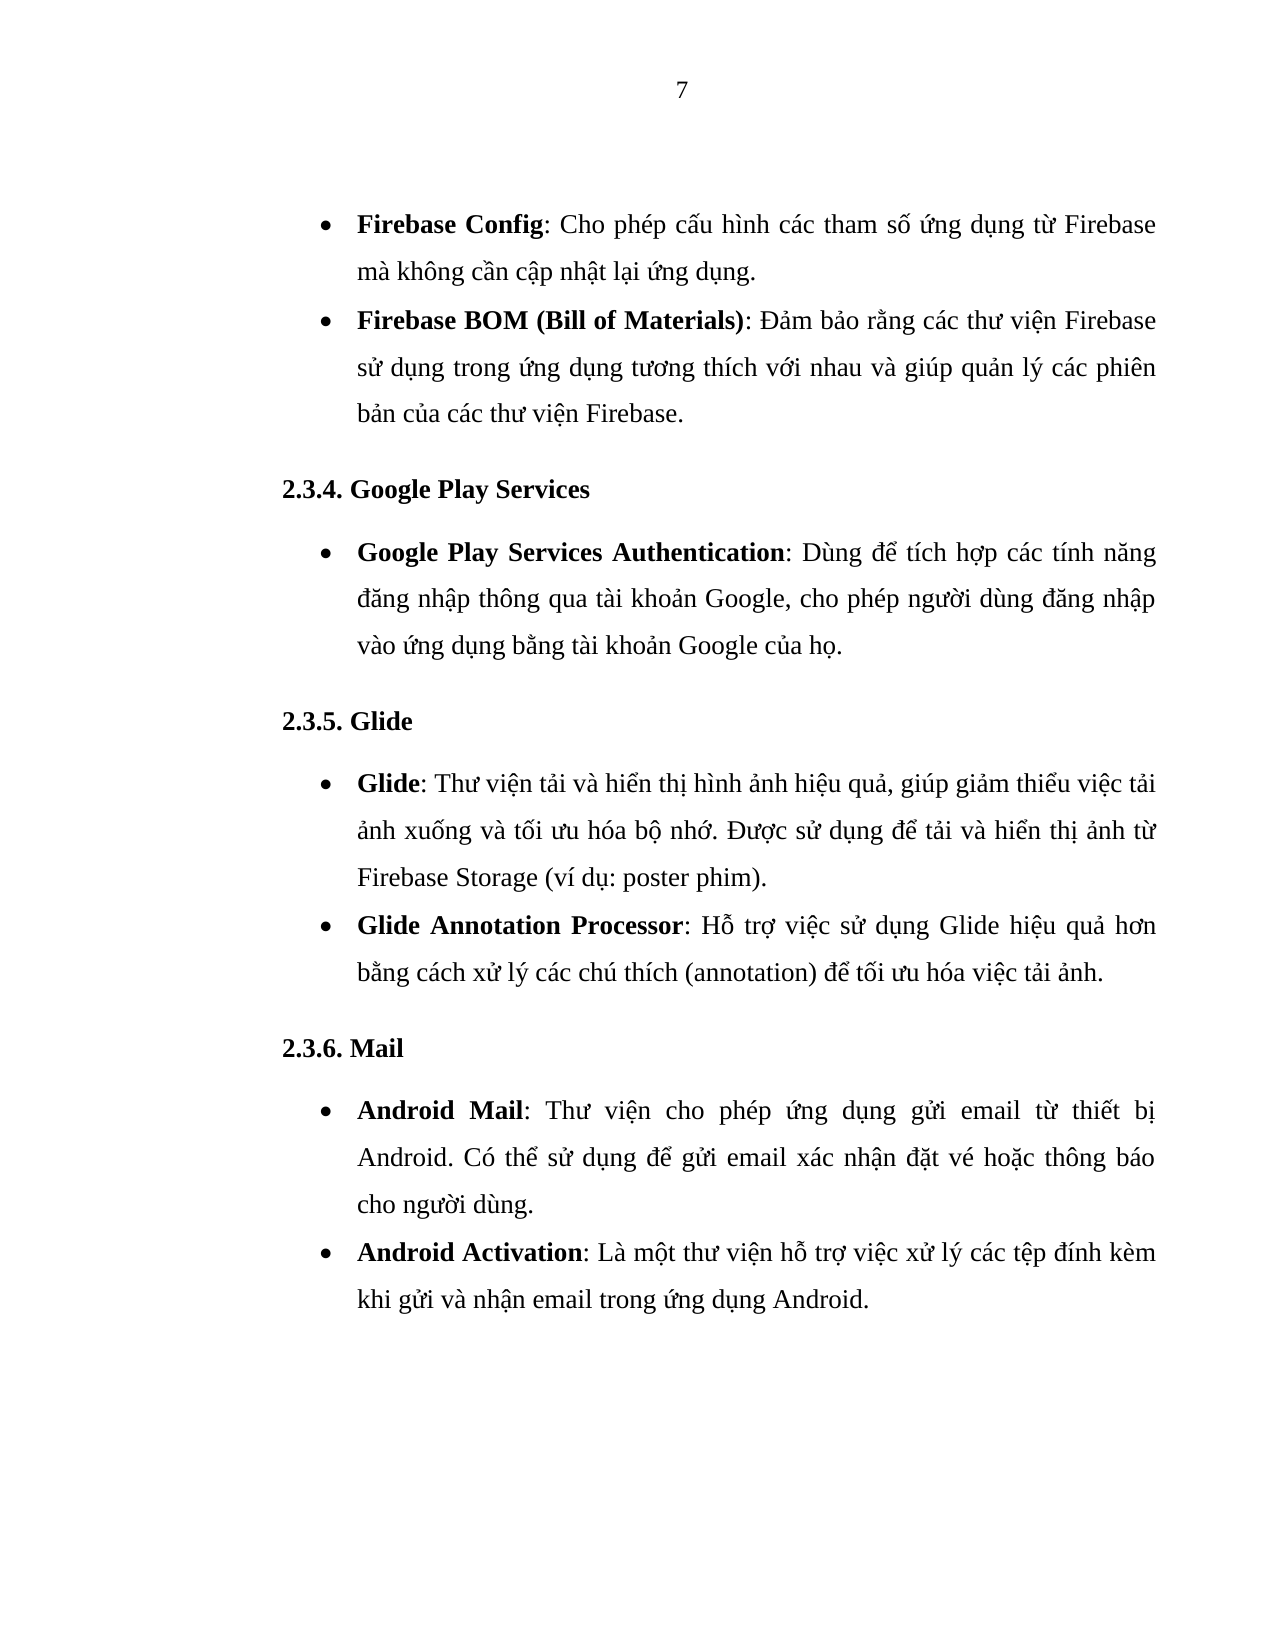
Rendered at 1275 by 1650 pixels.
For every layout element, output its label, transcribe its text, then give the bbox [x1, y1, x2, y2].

subtitle 2.3.6. Mail [207, 1032, 1157, 1063]
list Firebase Config: Cho phép cấu hình các tham số ứng dụng từ Firebase mà không cần cập nhật lại ứng dụng. [319, 207, 1157, 287]
subtitle 2.3.4. Google Play Services [207, 473, 1157, 504]
list Google Play Services Authentication: Dùng để tích hợp các tính năng đăng nhập thông qua tài khoản Google, cho phép người dùng đăng nhập vào ứng dụng bằng tài khoản Google của họ. [319, 534, 1157, 660]
list Android Mail: Thư viện cho phép ứng dụng gửi email từ thiết bị Android. Có thể sử dụng để gửi email xác nhận đặt vé hoặc thông báo cho người dùng. [319, 1092, 1157, 1219]
subtitle 2.3.5. Glide [207, 705, 1157, 736]
list Firebase BOM (Bill of Materials): Đảm bảo rằng các thư viện Firebase sử dụng trong ứng dụng tương thích với nhau và giúp quản lý các phiên bản của các thư viện Firebase. [319, 302, 1157, 429]
list Android Activation: Là một thư viện hỗ trợ việc xử lý các tệp đính kèm khi gửi và nhận email trong ứng dụng Android. [319, 1234, 1157, 1314]
list Glide Annotation Processor: Hỗ trợ việc sử dụng Glide hiệu quả hơn bằng cách xử lý các chú thích (annotation) để tối ưu hóa việc tải ảnh. [319, 907, 1157, 987]
list Glide: Thư viện tải và hiển thị hình ảnh hiệu quả, giúp giảm thiểu việc tải ảnh xuống và tối ưu hóa bộ nhớ. Được sử dụng để tải và hiển thị ảnh từ Firebase Storage (ví dụ: poster phim). [319, 765, 1157, 892]
